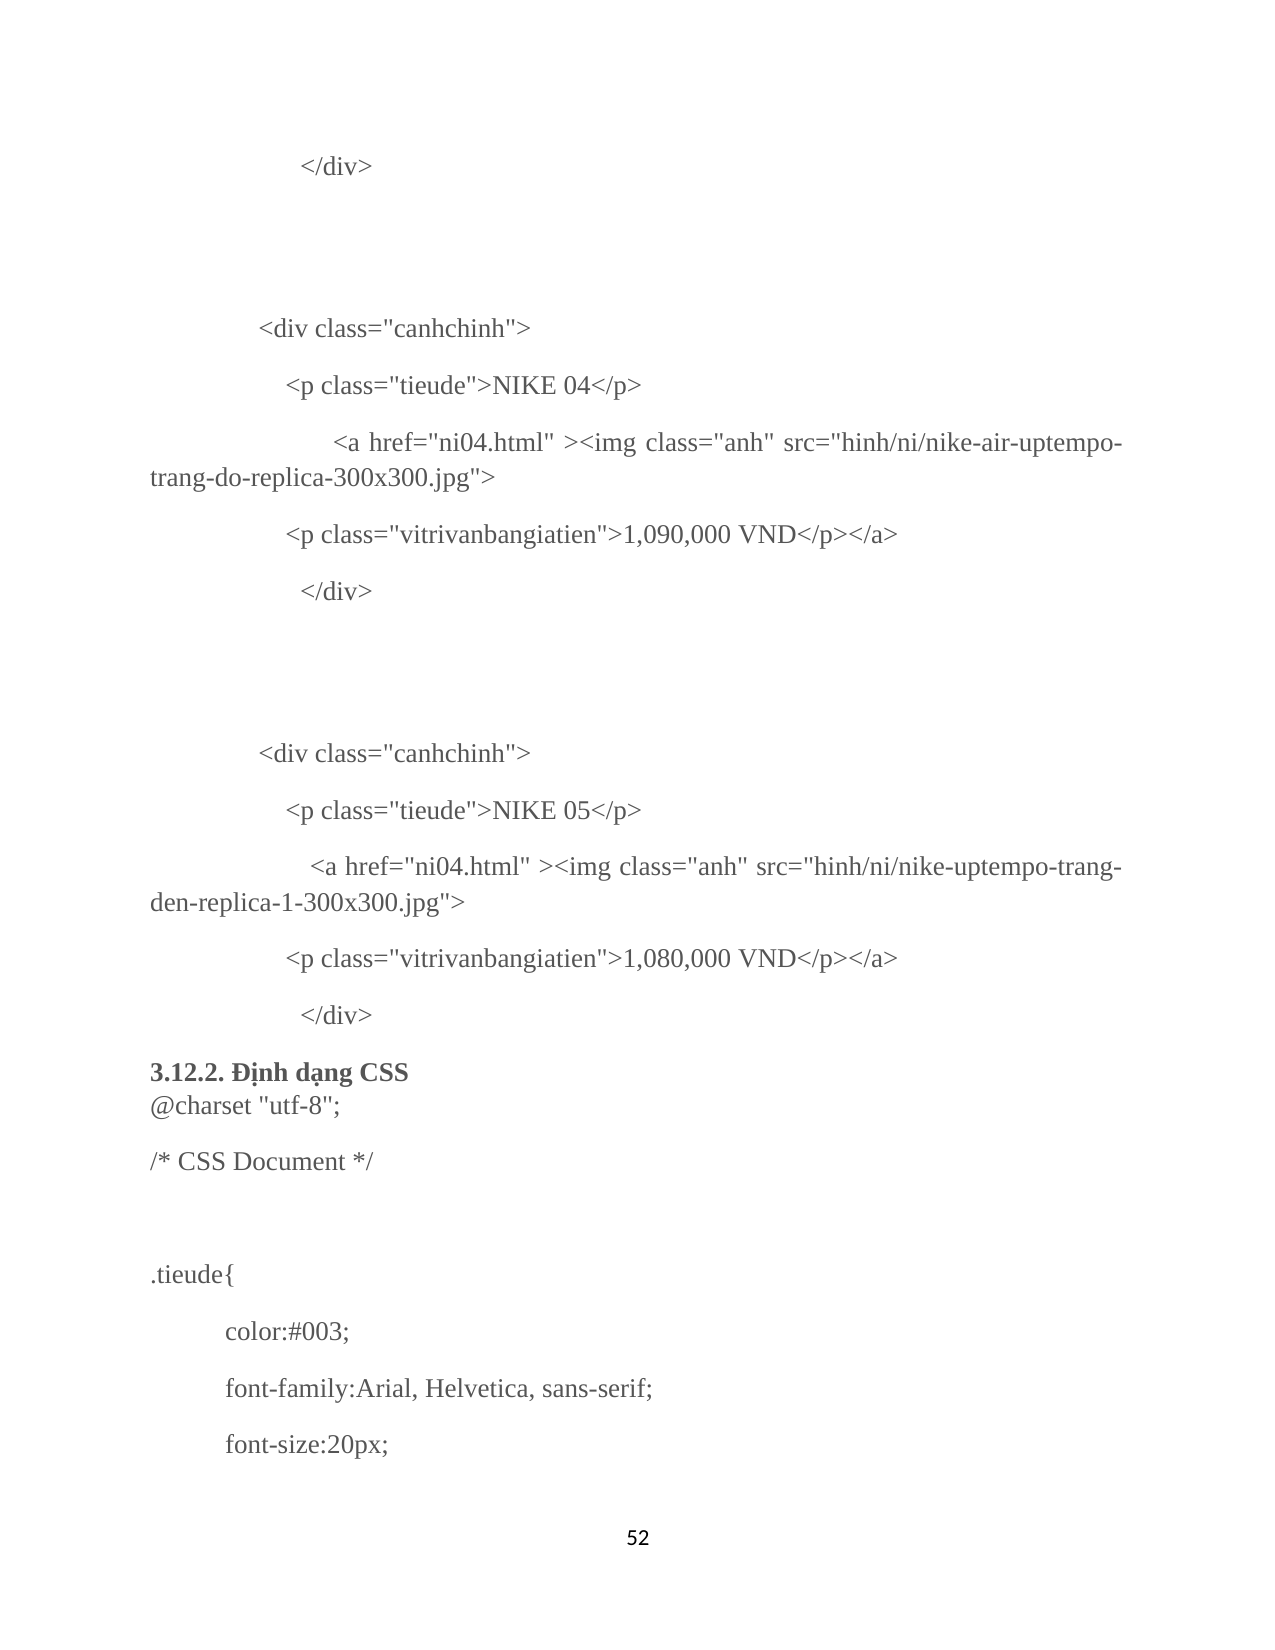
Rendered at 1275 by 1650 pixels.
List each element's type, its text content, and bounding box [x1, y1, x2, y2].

text </div> [150, 150, 1125, 181]
text @charset "utf-8"; [150, 1089, 1125, 1120]
text font-size:20px; [150, 1428, 1125, 1459]
text /* CSS Document */ [150, 1146, 1125, 1177]
text font-family:Arial, Helvetica, sans-serif; [150, 1372, 1125, 1403]
text <p class="vitrivanbangiatien">1,080,000 VND</p></a> [150, 943, 1125, 974]
text <a href="ni04.html" ><img class="anh" src="hinh/ni/nike-uptempo-trang-den-replica-1-300x300.jpg"> [150, 850, 1125, 917]
text <div class="canhchinh"> [150, 737, 1125, 768]
text <a href="ni04.html" ><img class="anh" src="hinh/ni/nike-air-uptempo-trang-do-replica-300x300.jpg"> [150, 426, 1125, 493]
text .tieude{ [150, 1259, 1125, 1290]
text <p class="vitrivanbangiatien">1,090,000 VND</p></a> [150, 518, 1125, 549]
text <p class="tieude">NIKE 05</p> [150, 794, 1125, 825]
text <p class="tieude">NIKE 04</p> [150, 369, 1125, 400]
subtitle 3.12.2. Định dạng CSS [150, 1056, 1125, 1087]
text color:#003; [150, 1315, 1125, 1346]
text </div> [150, 999, 1125, 1030]
text </div> [150, 574, 1125, 606]
text <div class="canhchinh"> [150, 313, 1125, 344]
